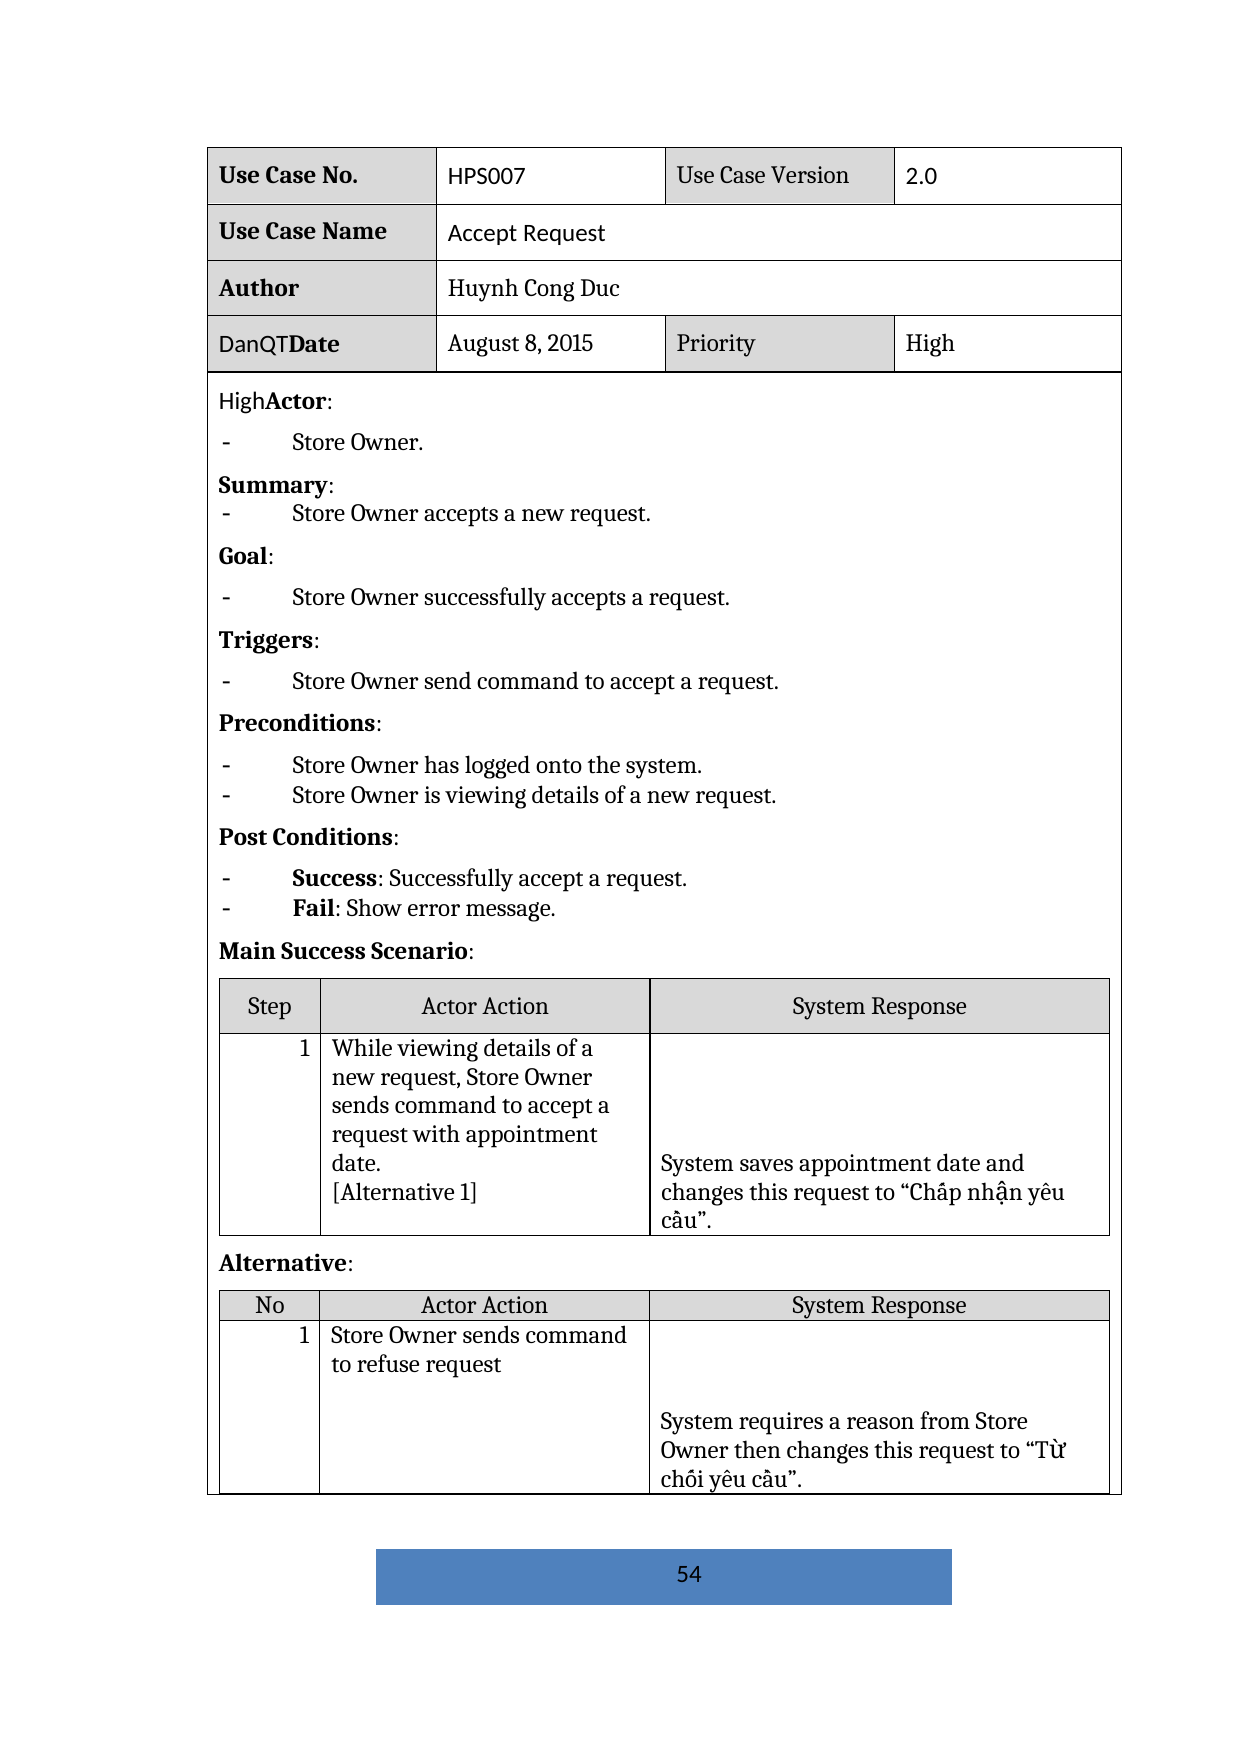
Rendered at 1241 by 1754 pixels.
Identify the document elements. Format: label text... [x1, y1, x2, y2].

table_cell Date [208, 316, 436, 371]
table_cell [437, 205, 1121, 260]
table_cell Use Case Version [666, 148, 894, 203]
table_cell Use Case No. [208, 148, 436, 203]
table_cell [208, 373, 1121, 1494]
table_cell Priority [666, 316, 894, 371]
table_cell Author [208, 261, 436, 315]
table_cell Use Case Name [208, 205, 436, 260]
